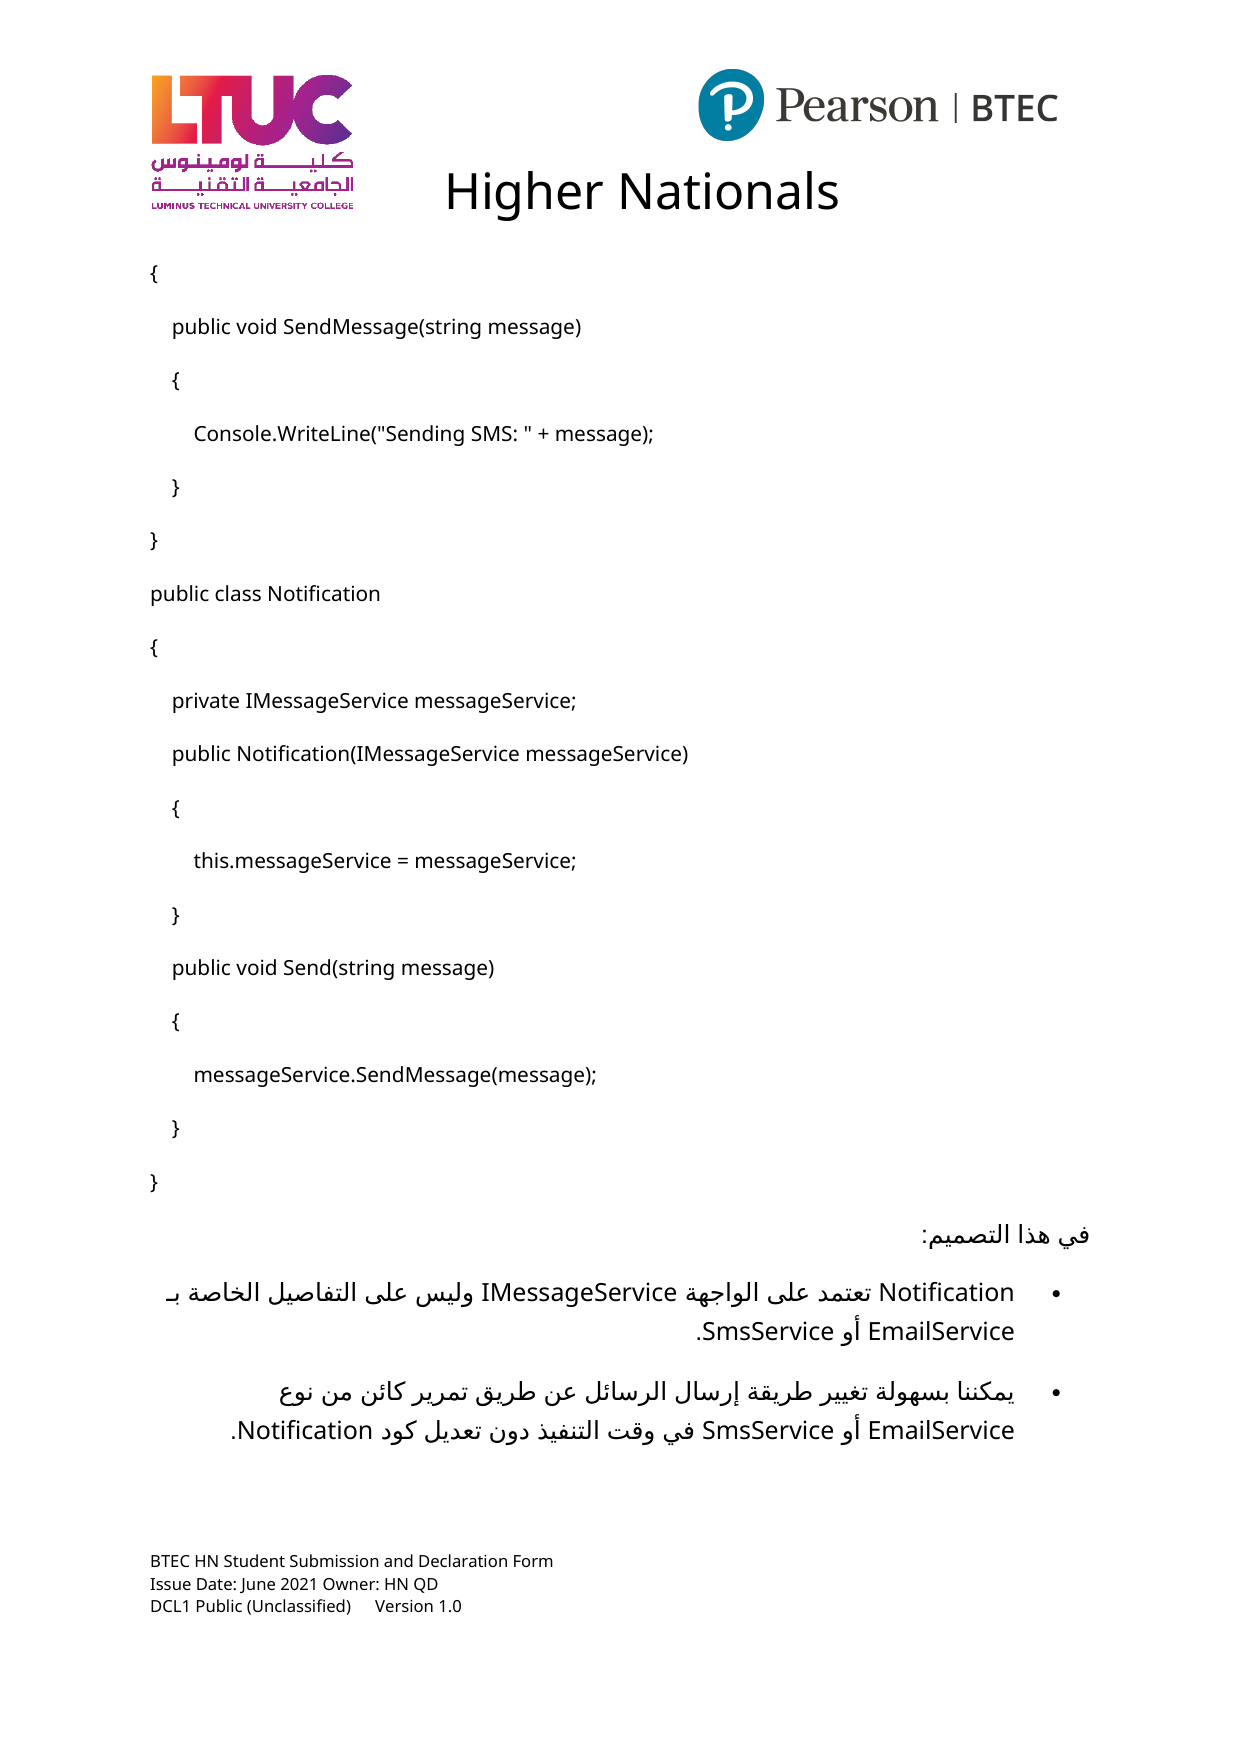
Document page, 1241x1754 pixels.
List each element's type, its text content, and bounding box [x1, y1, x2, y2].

text messageService.SendMessage(message); [150, 1060, 1090, 1088]
text { [150, 1007, 1090, 1035]
text } [150, 1167, 1090, 1195]
text } [150, 472, 1090, 501]
list يمكننا بسهولة تغيير طريقة إرسال الرسائل عن طريق تمرير كائن من نوع EmailService أو SmsService في وقت التنفيذ دون تعديل كود Notification. [150, 1373, 1053, 1447]
text } [150, 526, 1090, 554]
text this.messageService = messageService; [150, 846, 1090, 875]
text { [150, 793, 1090, 821]
picture [150, 73, 354, 210]
text public void SendMessage(string message) [150, 312, 1090, 340]
text private IMessageService messageService; [150, 686, 1090, 714]
text Console.WriteLine("Sending SMS: " + message); [150, 419, 1090, 447]
text public class Notification [150, 579, 1090, 607]
text public void Send(string message) [150, 953, 1090, 982]
list Notification تعتمد على الواجهة IMessageService وليس على التفاصيل الخاصة بـEmailService أو SmsService. [150, 1274, 1053, 1347]
text { [150, 258, 1090, 287]
text { [150, 632, 1090, 661]
text { [150, 365, 1090, 394]
text } [150, 1113, 1090, 1142]
text } [150, 900, 1090, 928]
picture [690, 61, 1069, 146]
text public Notification(IMessageService messageService) [150, 739, 1090, 768]
text في هذا التصميم: [150, 1220, 1090, 1249]
